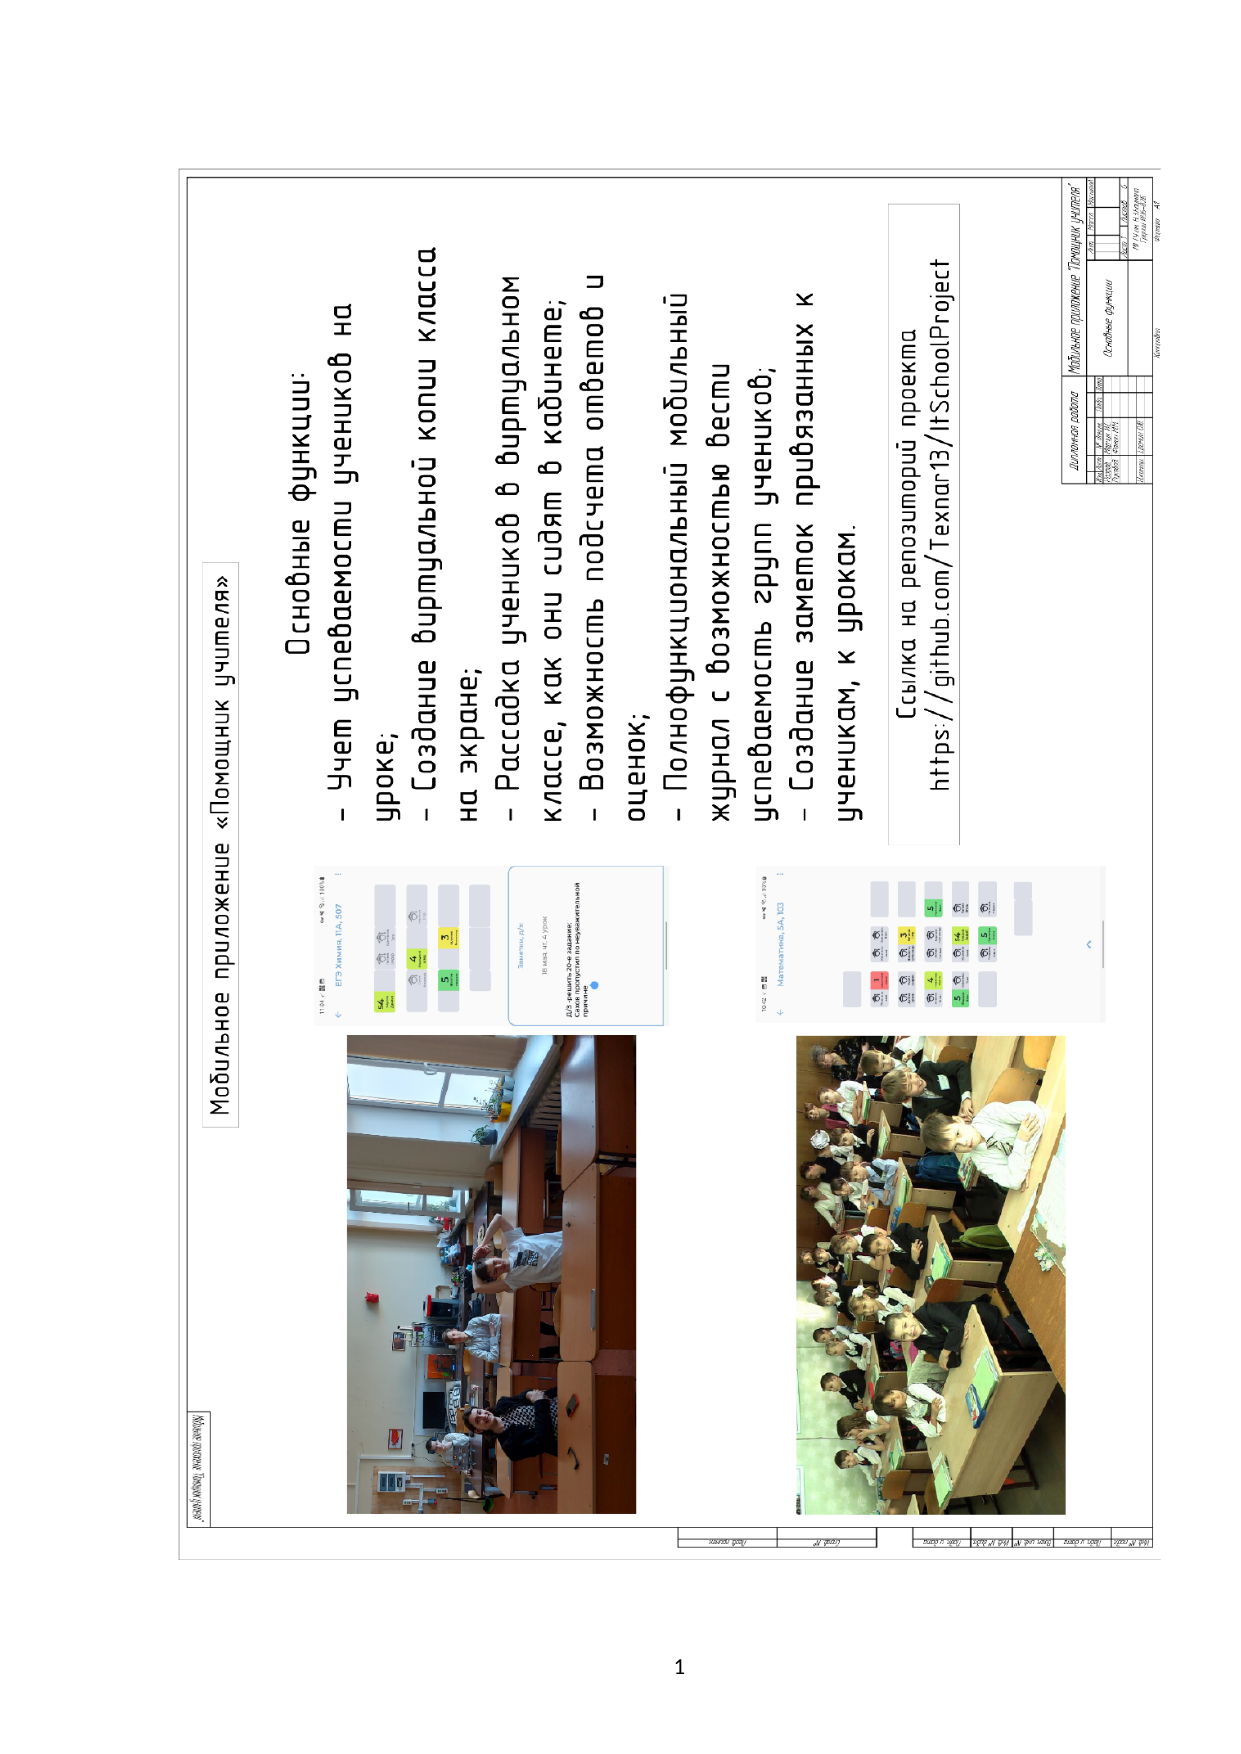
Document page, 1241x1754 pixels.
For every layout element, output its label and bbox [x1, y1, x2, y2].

picture [180, 170, 1161, 1558]
